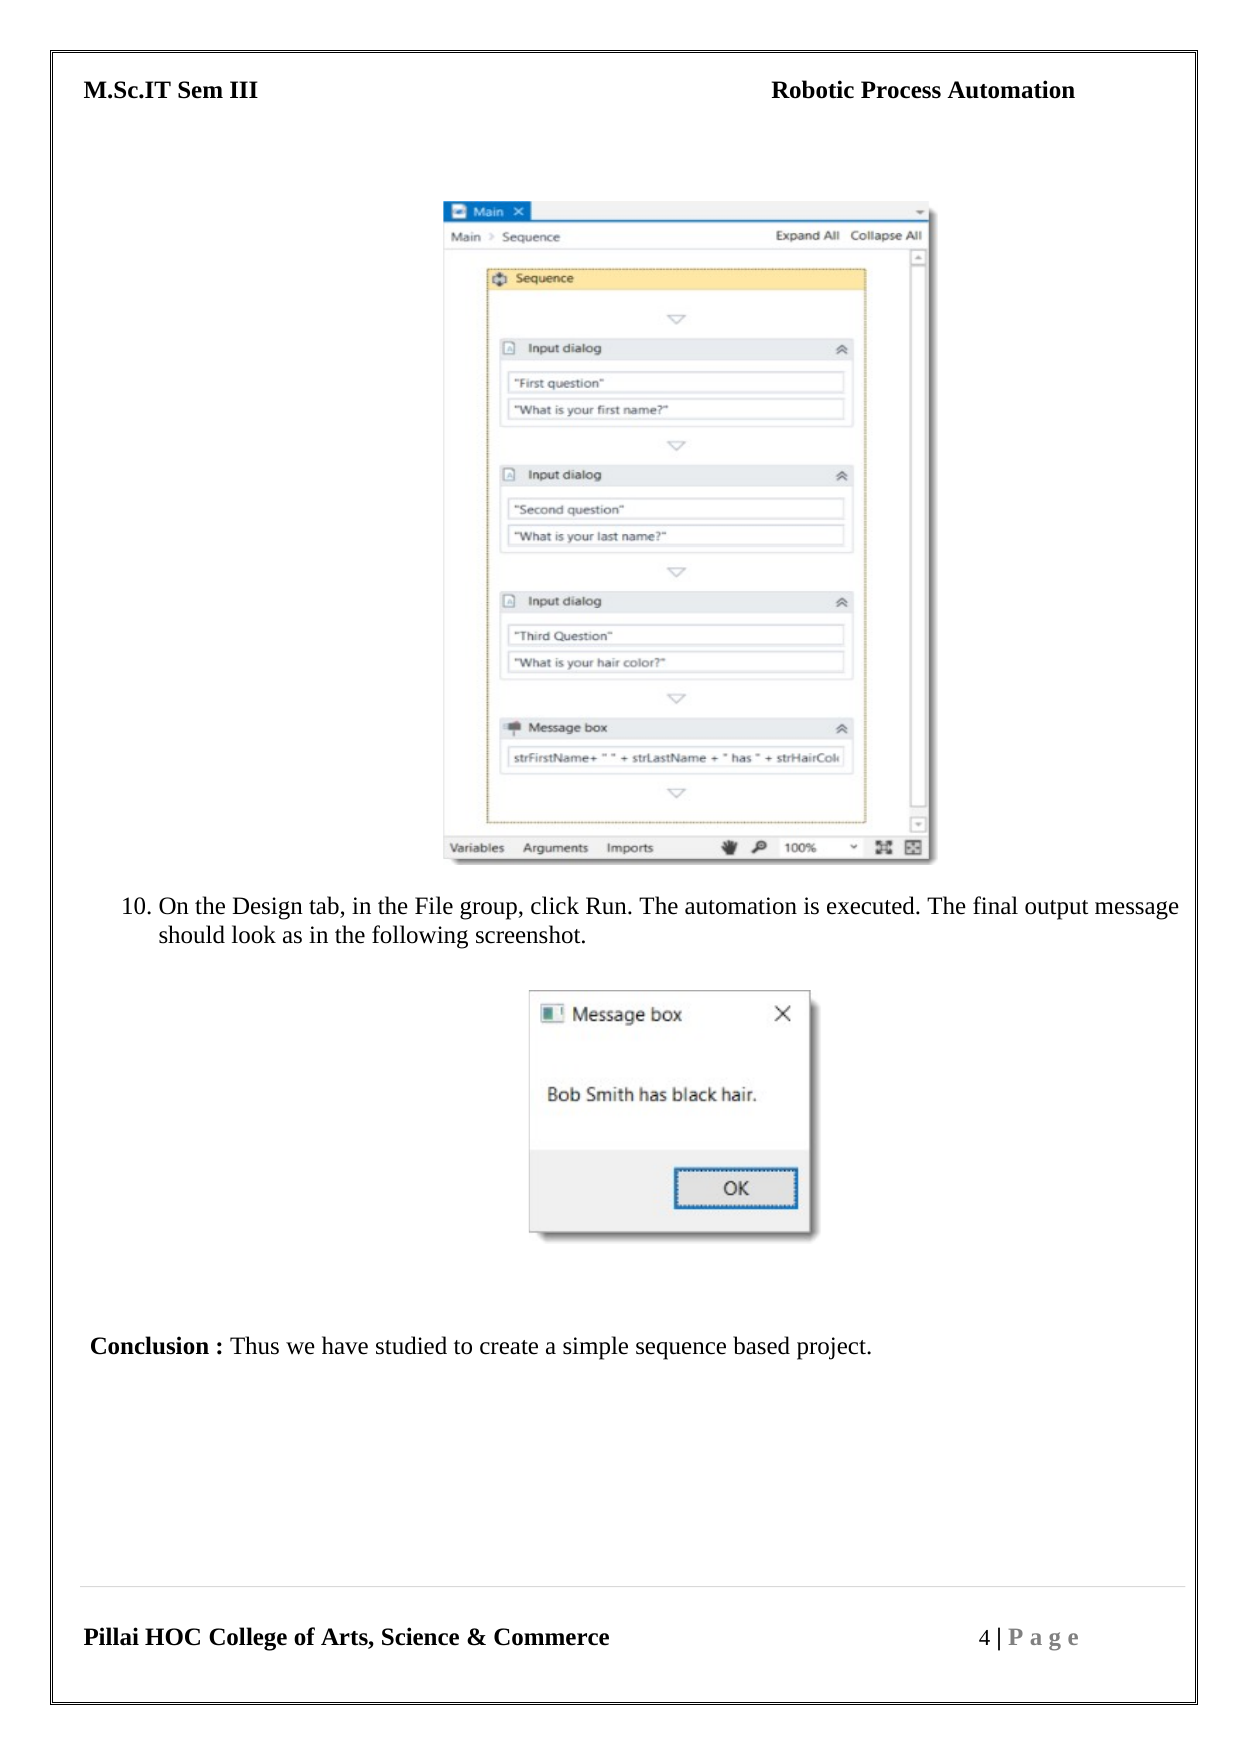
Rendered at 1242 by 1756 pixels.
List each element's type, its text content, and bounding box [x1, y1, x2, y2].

picture [528, 990, 822, 1244]
text Conclusion : Thus we have studied to create a simple sequence based project. [89, 1331, 1195, 1360]
list On the Design tab, in the File group, click Run. The automation is executed. The final output message should look as in the following screenshot. [121, 891, 1180, 949]
picture [443, 201, 938, 865]
